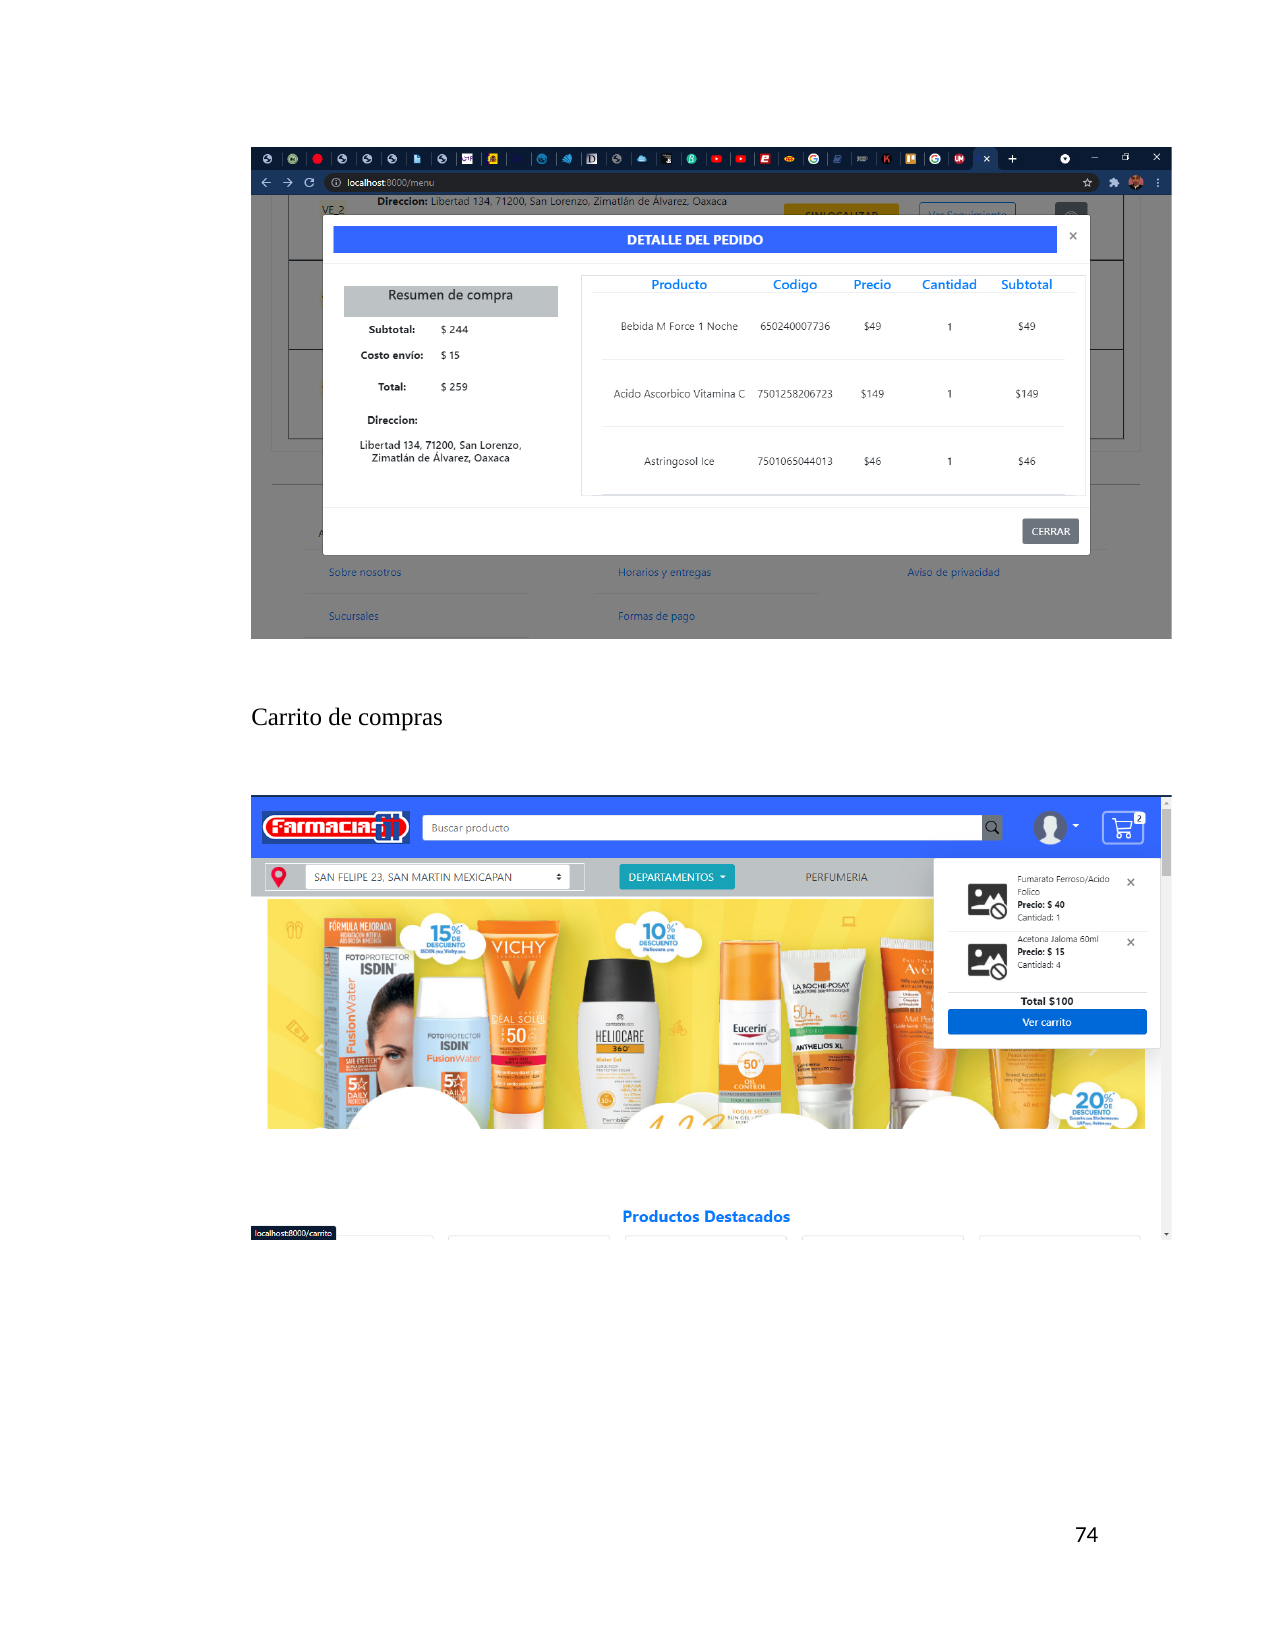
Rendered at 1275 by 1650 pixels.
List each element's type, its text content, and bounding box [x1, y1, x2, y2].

picture [251, 795, 1172, 1240]
text Carrito de compras [177, 702, 1098, 731]
picture [251, 147, 1172, 639]
